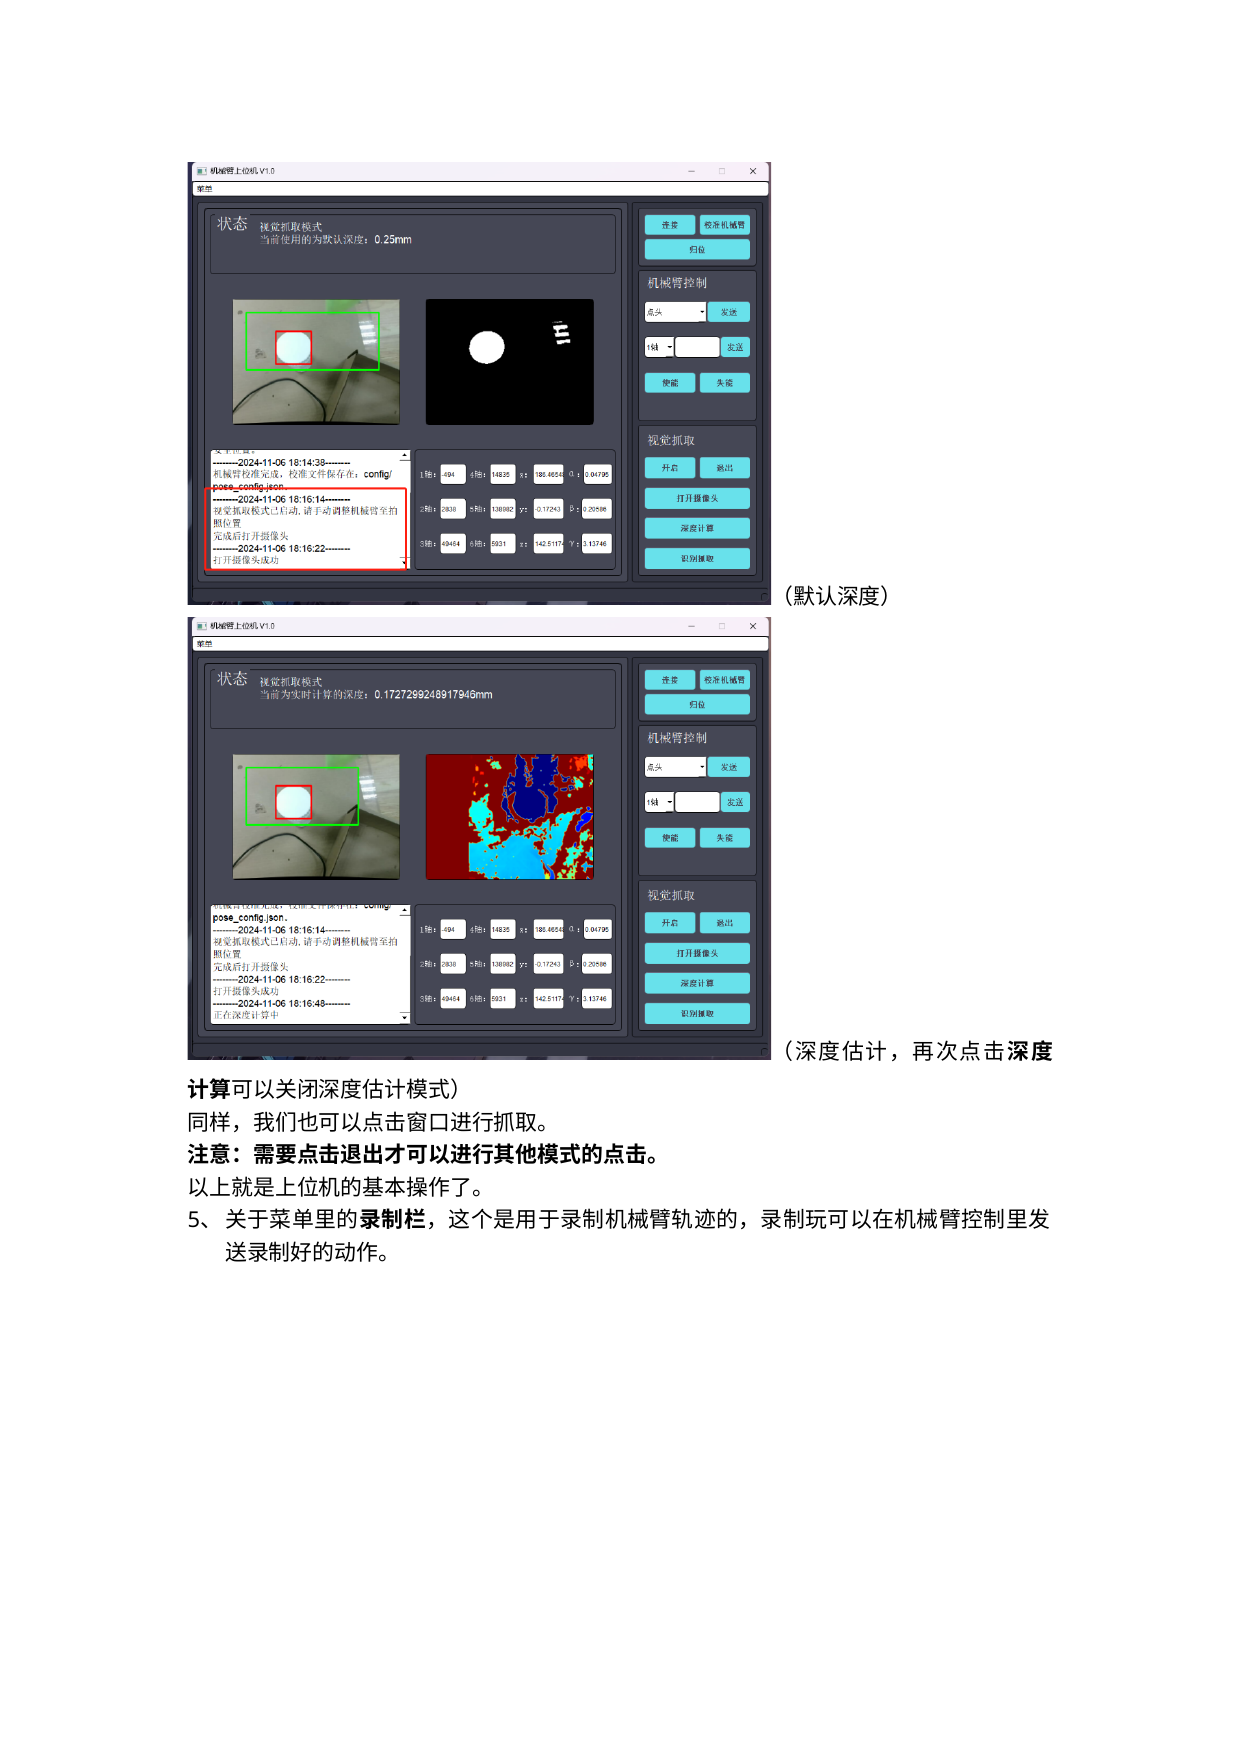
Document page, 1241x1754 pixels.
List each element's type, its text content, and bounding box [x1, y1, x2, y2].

picture [187, 162, 772, 605]
text 注意：需要点击退出才可以进行其他模式的点击。 [187, 1137, 1053, 1169]
list 关于菜单里的录制栏，这个是用于录制机械臂轨迹的，录制玩可以在机械臂控制里发送录制好的动作。 [187, 1202, 1053, 1267]
picture [187, 617, 772, 1060]
text 以上就是上位机的基本操作了。 [187, 1169, 1053, 1202]
text 同样，我们也可以点击窗口进行抓取。 [187, 1104, 1053, 1137]
